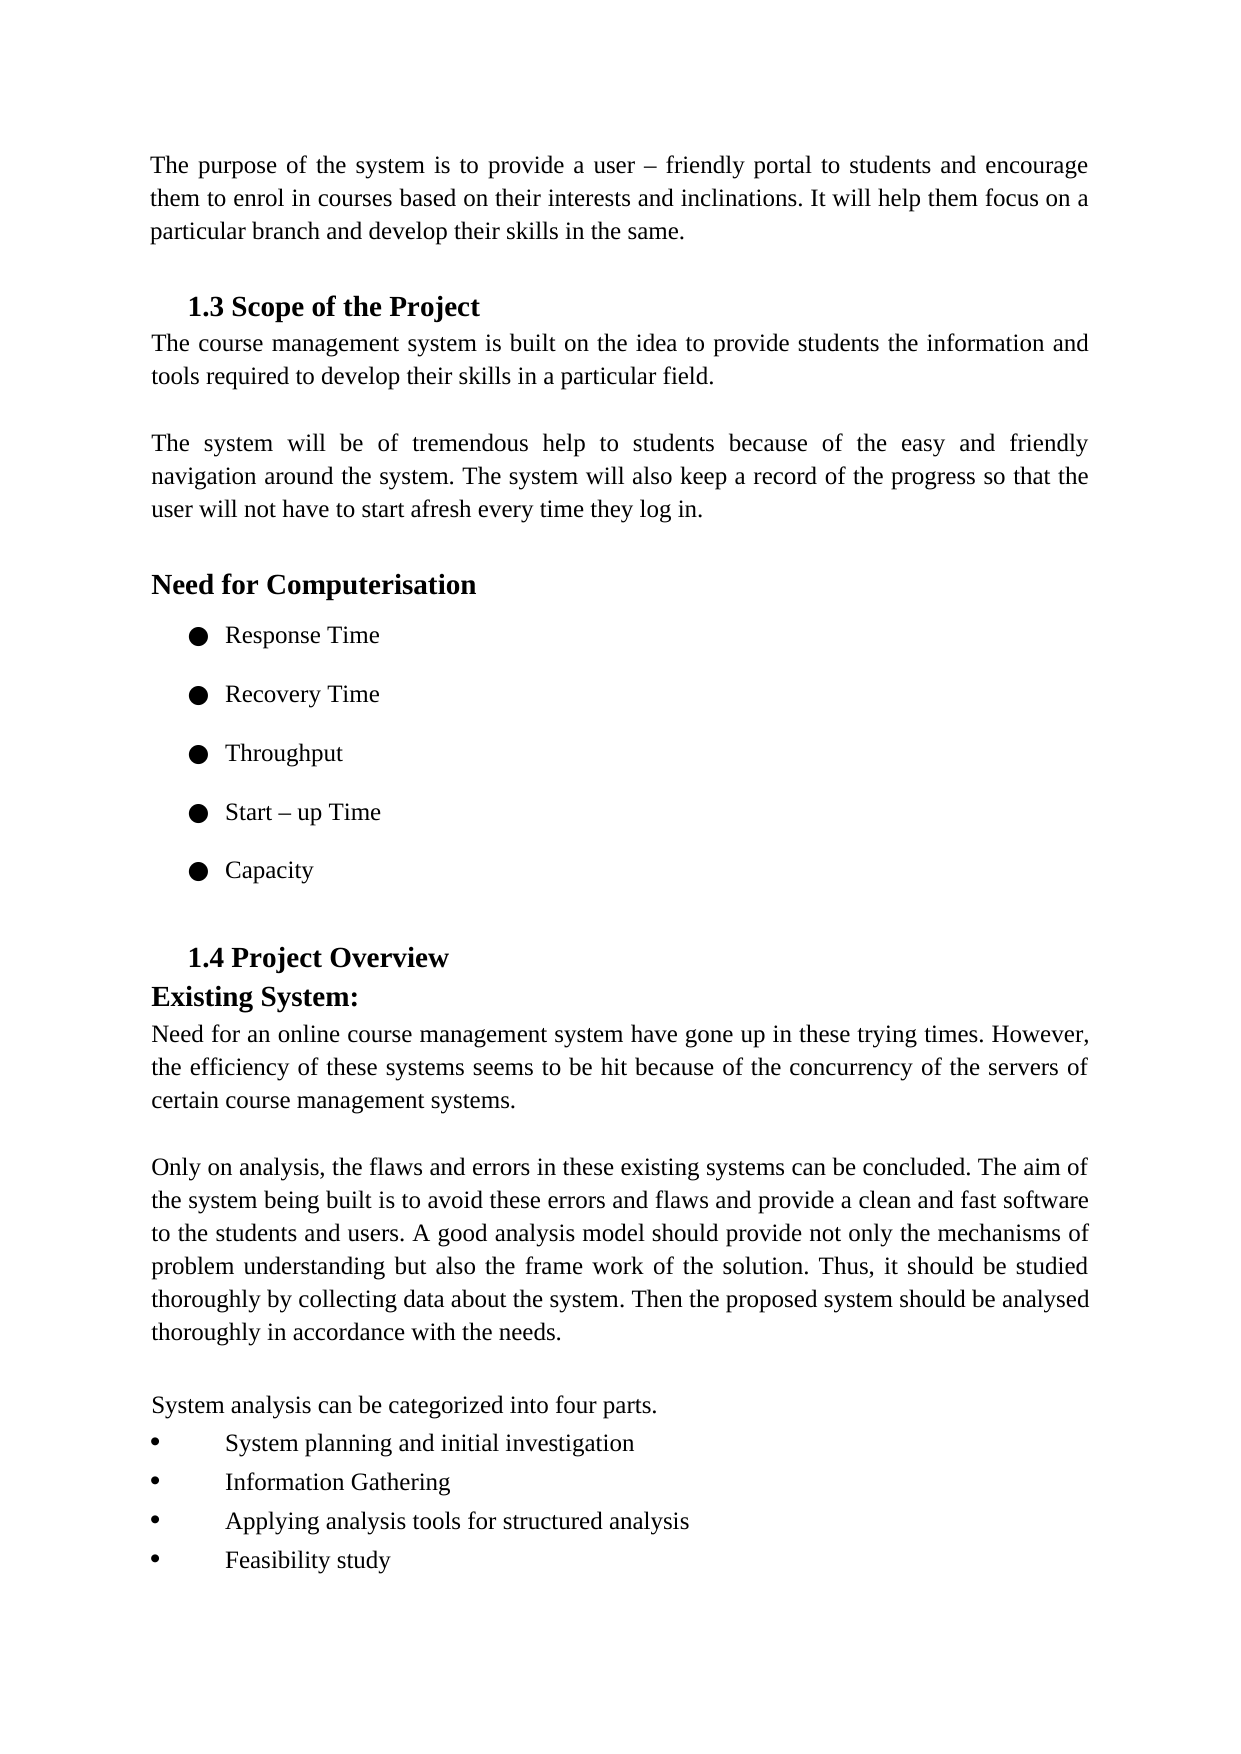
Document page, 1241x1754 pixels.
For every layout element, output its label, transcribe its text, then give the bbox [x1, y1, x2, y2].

list Applying analysis tools for structured analysis [150, 1502, 1090, 1536]
list Feasibility study [150, 1541, 1090, 1575]
text The purpose of the system is to provide a user – friendly portal to students and encourage them to enrol in courses based on their interests and inclinations. It will help them focus on a particular branch and develop their skills in the same. [150, 150, 1090, 245]
text System analysis can be categorized into four parts. [151, 1390, 1090, 1419]
text Existing System: [151, 979, 1090, 1013]
text Need for an online course management system have gone up in these trying times. However, the efficiency of these systems seems to be hit because of the concurrency of the servers of certain course management systems. [151, 1019, 1090, 1113]
list Recovery Time [187, 665, 1090, 716]
list Scope of the Project [187, 289, 1090, 322]
list Throughput [187, 724, 1090, 775]
list Information Gathering [150, 1463, 1090, 1496]
text The course management system is built on the idea to provide students the information and tools required to develop their skills in a particular field. [151, 328, 1090, 390]
list Project Overview [187, 940, 1090, 974]
list Start – up Time [187, 783, 1090, 834]
list System planning and initial investigation [150, 1424, 1090, 1457]
text Only on analysis, the flaws and errors in these existing systems can be concluded. The aim of the system being built is to avoid these errors and flaws and provide a clean and fast software to the students and users. A good analysis model should provide not only the mechanisms of problem understanding but also the frame work of the solution. Thus, it should be studied thoroughly by collecting data about the system. Then the proposed system should be analysed thoroughly in accordance with the needs. [151, 1152, 1090, 1346]
list Capacity [187, 842, 1090, 893]
text The system will be of tremendous help to students because of the easy and friendly navigation around the system. The system will also keep a record of the progress so that the user will not have to start afresh every time they log in. [151, 428, 1090, 523]
list Response Time [187, 606, 1090, 658]
text Need for Computerisation [151, 567, 1090, 601]
